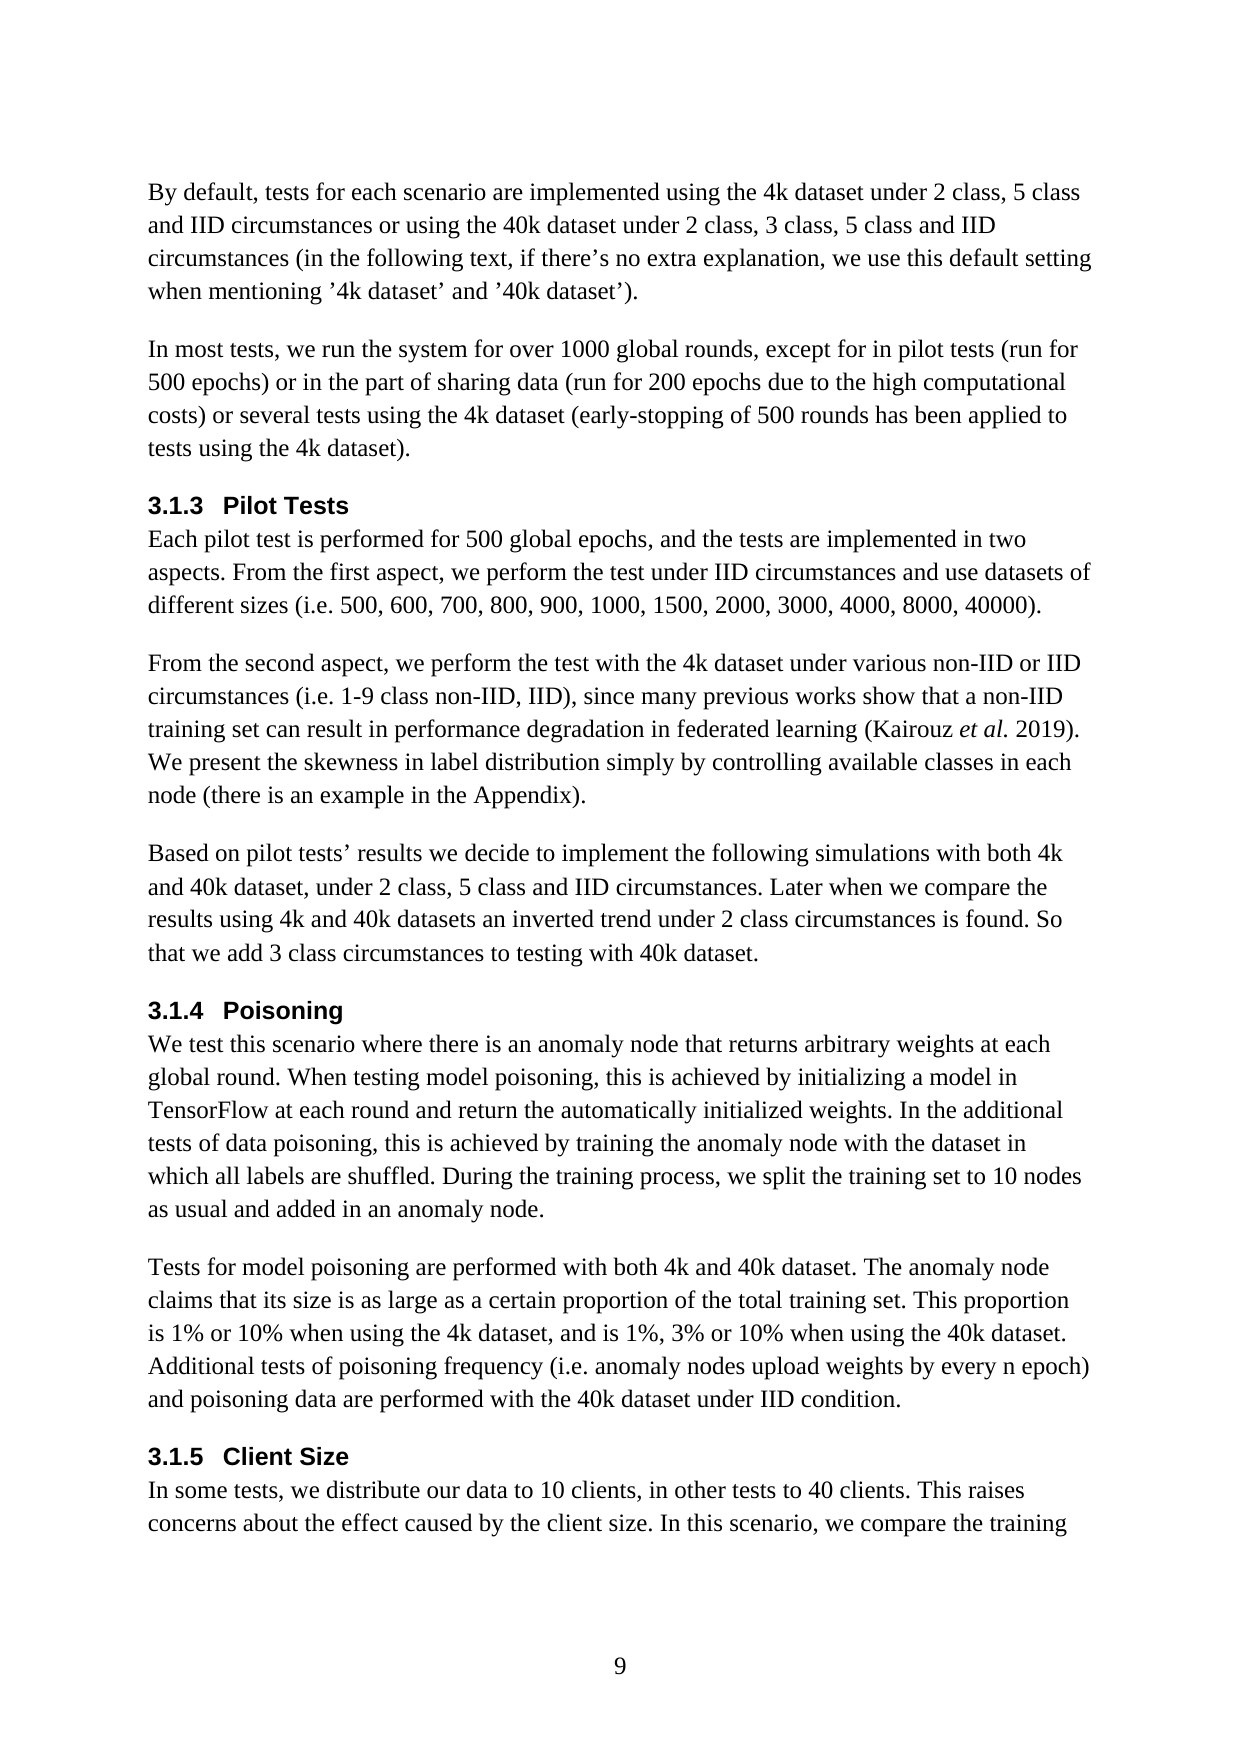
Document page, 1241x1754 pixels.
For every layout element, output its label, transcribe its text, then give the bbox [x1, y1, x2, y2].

subtitle Pilot Tests [148, 491, 1092, 520]
text In most tests, we run the system for over 1000 global rounds, except for in pilot tests (run for 500 epochs) or in the part of sharing data (run for 200 epochs due to the high computational costs) or several tests using the 4k dataset (early-stopping of 500 rounds has been applied to tests using the 4k dataset). [148, 334, 1092, 462]
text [148, 1475, 1092, 1537]
text By default, tests for each scenario are implemented using the 4k dataset under 2 class, 5 class and IID circumstances or using the 40k dataset under 2 class, 3 class, 5 class and IID circumstances (in the following text, if there’s no extra explanation, we use this default setting when mentioning ’4k dataset’ and ’40k dataset’). [148, 177, 1092, 305]
subtitle Client Size [148, 1442, 1092, 1471]
subtitle Poisoning [148, 996, 1092, 1024]
text Based on pilot tests’ results we decide to implement the following simulations with both 4k and 40k dataset, under 2 class, 5 class and IID circumstances. Later when we compare the results using 4k and 40k datasets an inverted trend under 2 class circumstances is found. So that we add 3 class circumstances to testing with 40k dataset. [148, 838, 1092, 966]
text From the second aspect, we perform the test with the 4k dataset under various non-IID or IID circumstances (i.e. 1-9 class non-IID, IID), since many previous works show that a non-IID training set can result in performance degradation in federated learning (Kairouz et al. 2019). We present the skewness in label distribution simply by controlling available classes in each node (there is an example in the Appendix). [148, 648, 1092, 809]
text Each pilot test is performed for 500 global epochs, and the tests are implemented in two aspects. From the first aspect, we perform the test under IID circumstances and use datasets of different sizes (i.e. 500, 600, 700, 800, 900, 1000, 1500, 2000, 3000, 4000, 8000, 40000). [148, 524, 1092, 619]
text Tests for model poisoning are performed with both 4k and 40k dataset. The anomaly node claims that its size is as large as a certain proportion of the total training set. This proportion is 1% or 10% when using the 4k dataset, and is 1%, 3% or 10% when using the 40k dataset. Additional tests of poisoning frequency (i.e. anomaly nodes upload weights by every n epoch) and poisoning data are performed with the 40k dataset under IID condition. [148, 1252, 1092, 1413]
text We test this scenario where there is an anomaly node that returns arbitrary weights at each global round. When testing model poisoning, this is achieved by initializing a model in TensorFlow at each round and return the automatically initialized weights. In the additional tests of data poisoning, this is achieved by training the anomaly node with the dataset in which all labels are shuffled. During the training process, we split the training set to 10 nodes as usual and added in an anomaly node. [148, 1029, 1092, 1222]
